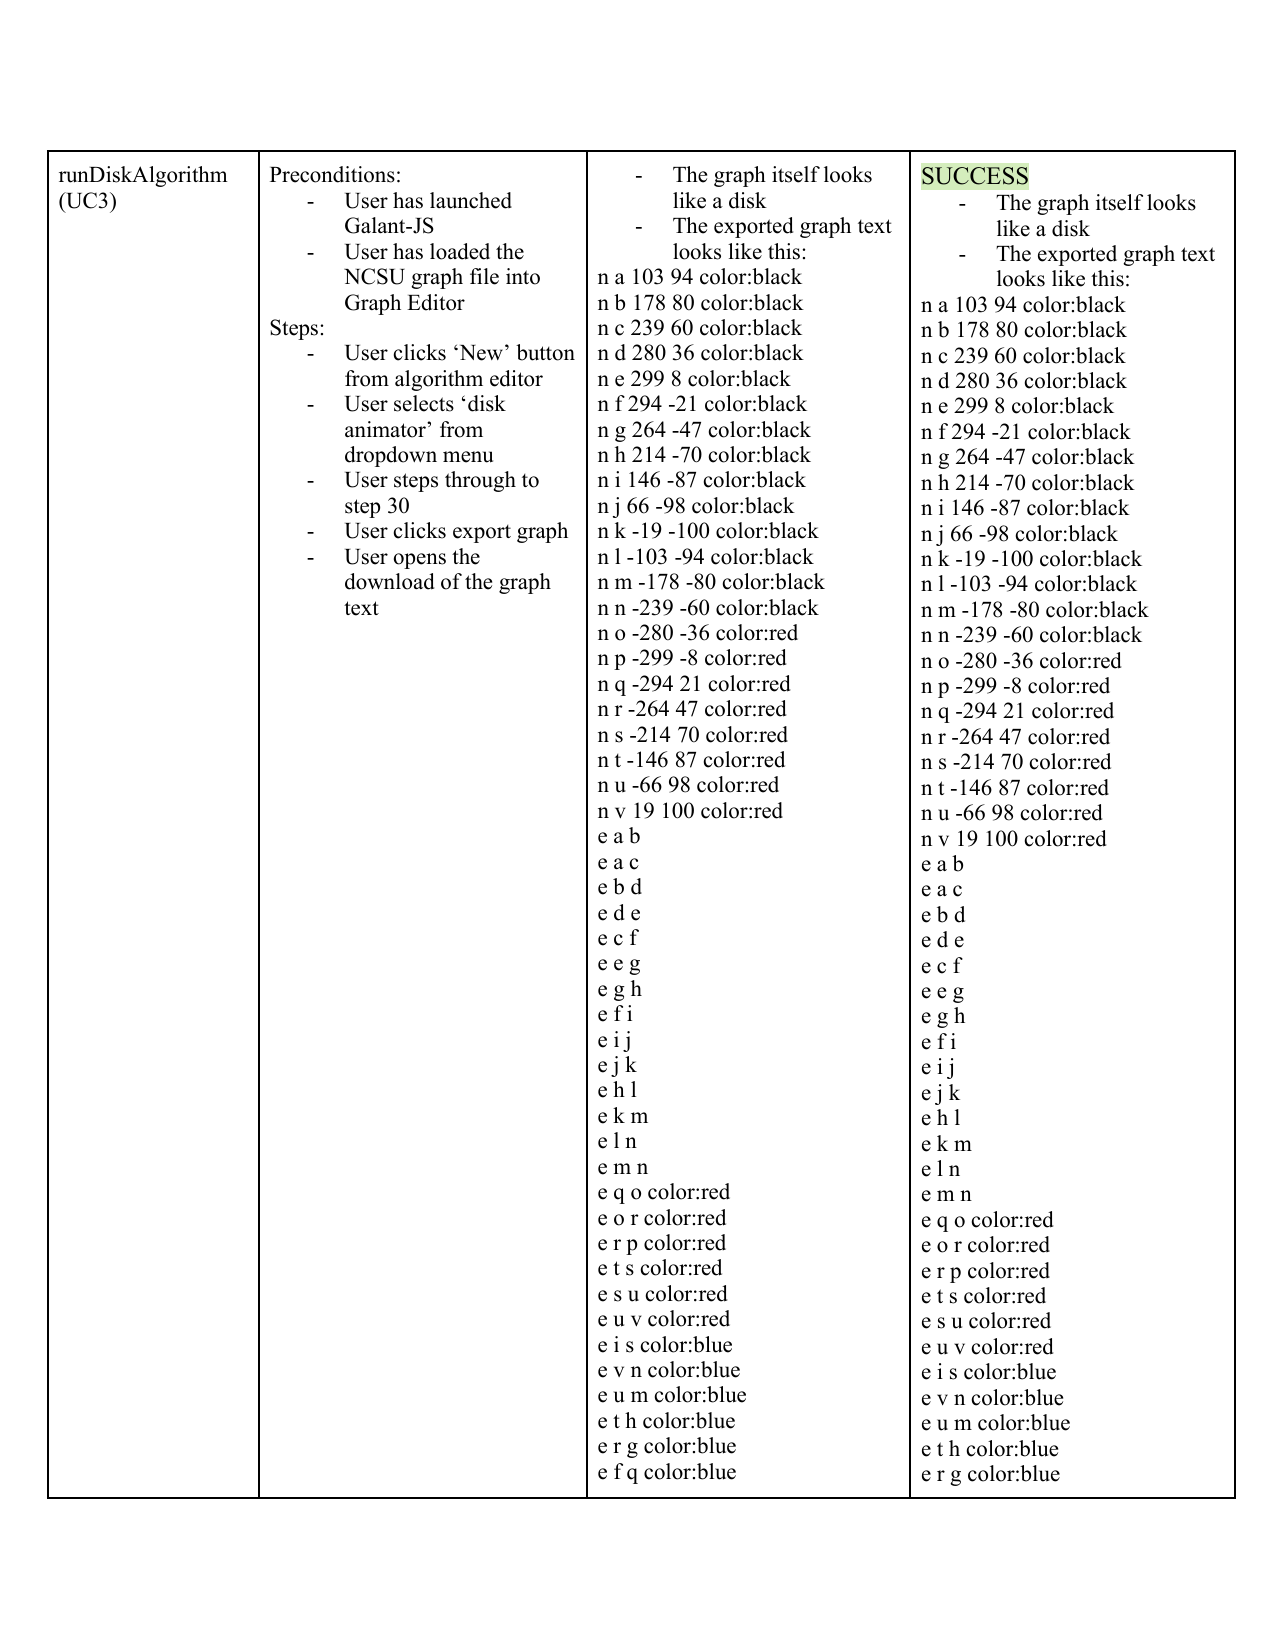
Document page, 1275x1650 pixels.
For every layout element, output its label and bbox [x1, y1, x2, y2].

table_cell [49, 152, 258, 1497]
table_cell [911, 152, 1234, 1497]
table_cell [588, 152, 909, 1497]
table_cell [260, 152, 586, 1497]
